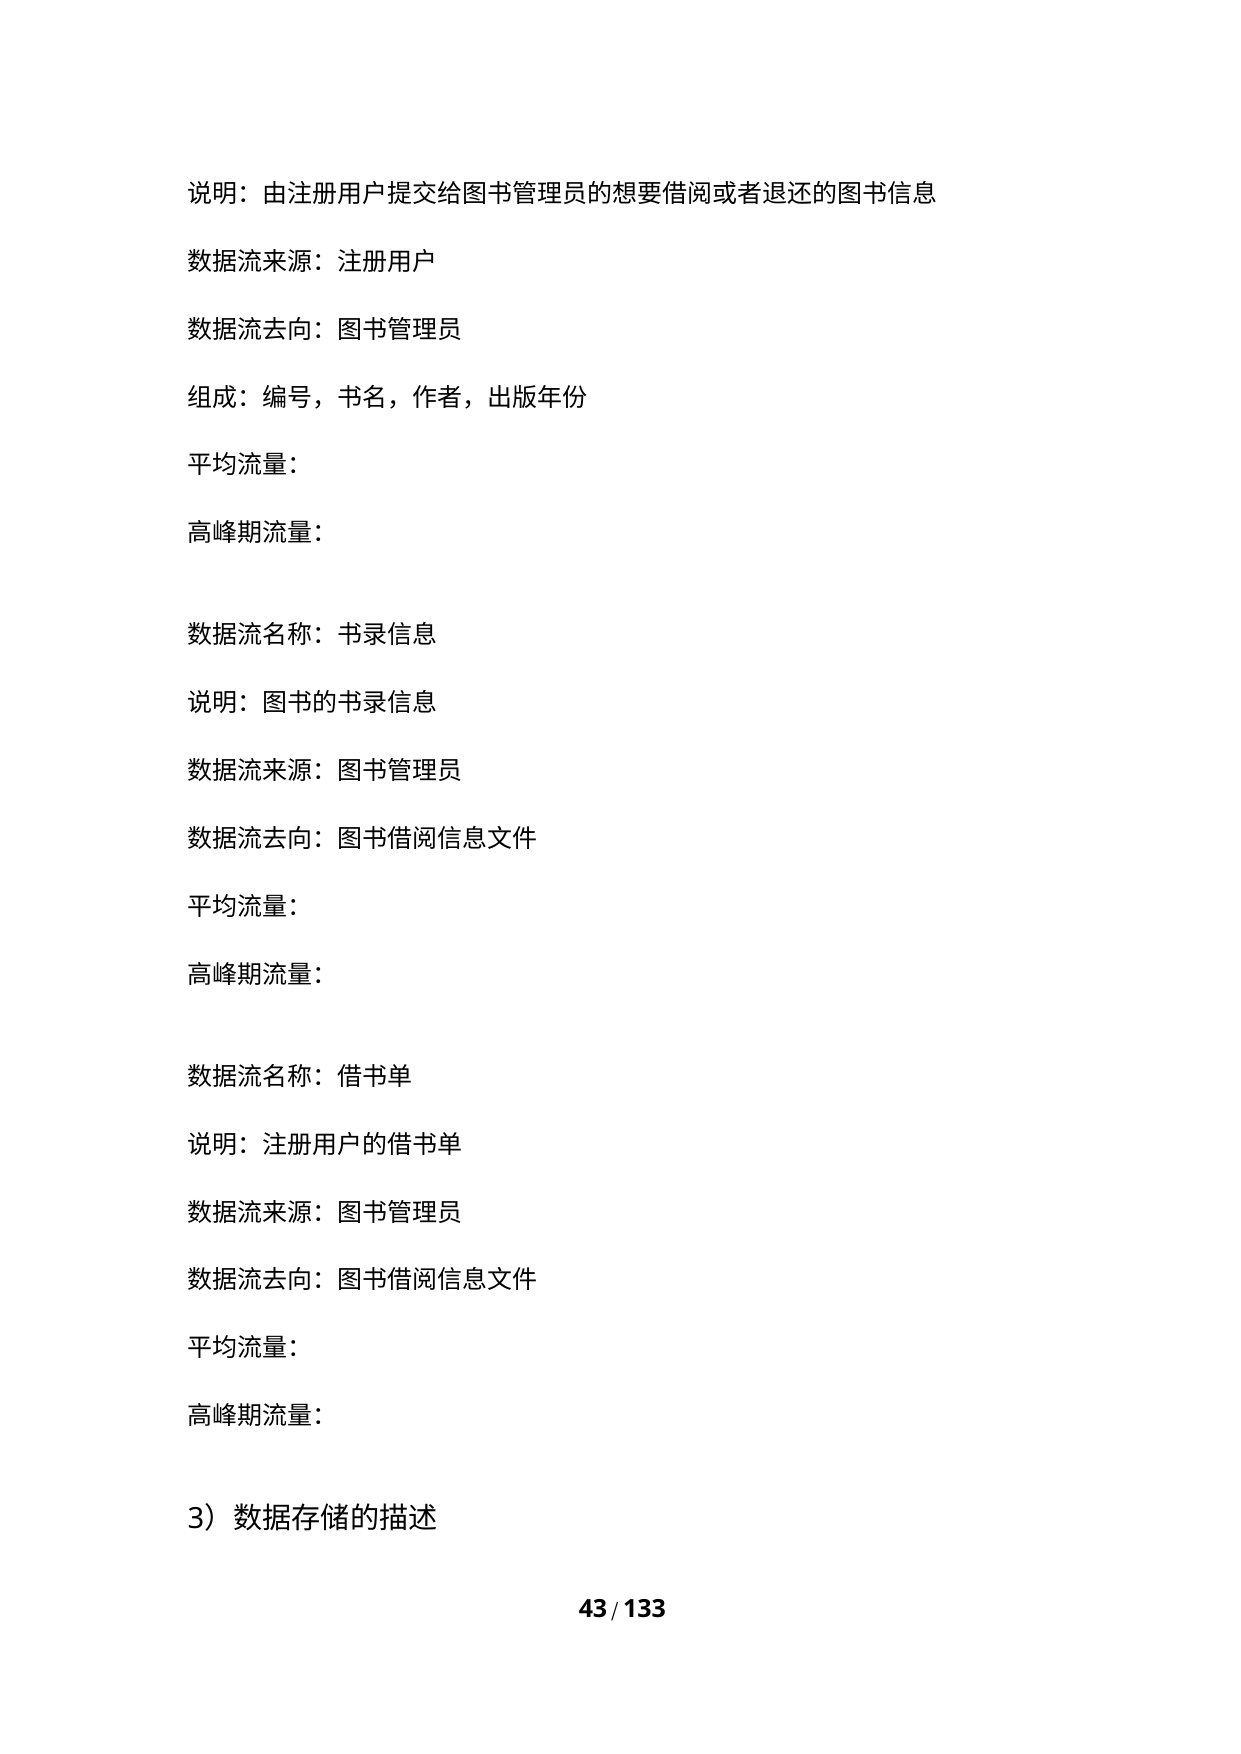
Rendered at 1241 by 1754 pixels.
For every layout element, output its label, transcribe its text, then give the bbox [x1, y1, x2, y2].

text 说明：注册用户的借书单 [187, 1108, 1053, 1176]
text 平均流量： [187, 1312, 1053, 1380]
text 高峰期流量： [187, 497, 1053, 565]
text 数据流去向：图书借阅信息文件 [187, 1244, 1053, 1312]
text 3）数据存储的描述 [187, 1482, 1053, 1550]
text 组成：编号，书名，作者，出版年份 [187, 361, 1053, 429]
text 数据流去向：图书管理员 [187, 293, 1053, 361]
text 说明：由注册用户提交给图书管理员的想要借阅或者退还的图书信息 [187, 157, 1053, 225]
text 平均流量： [187, 429, 1053, 497]
text 数据流来源：图书管理员 [187, 1176, 1053, 1244]
text 数据流名称：借书单 [187, 1040, 1053, 1108]
text 高峰期流量： [187, 1380, 1053, 1448]
text 说明：图书的书录信息 [187, 667, 1053, 735]
text 数据流来源：图书管理员 [187, 735, 1053, 803]
text 平均流量： [187, 871, 1053, 938]
text 数据流名称：书录信息 [187, 599, 1053, 667]
text 数据流来源：注册用户 [187, 225, 1053, 293]
text 高峰期流量： [187, 938, 1053, 1006]
text 数据流去向：图书借阅信息文件 [187, 803, 1053, 871]
